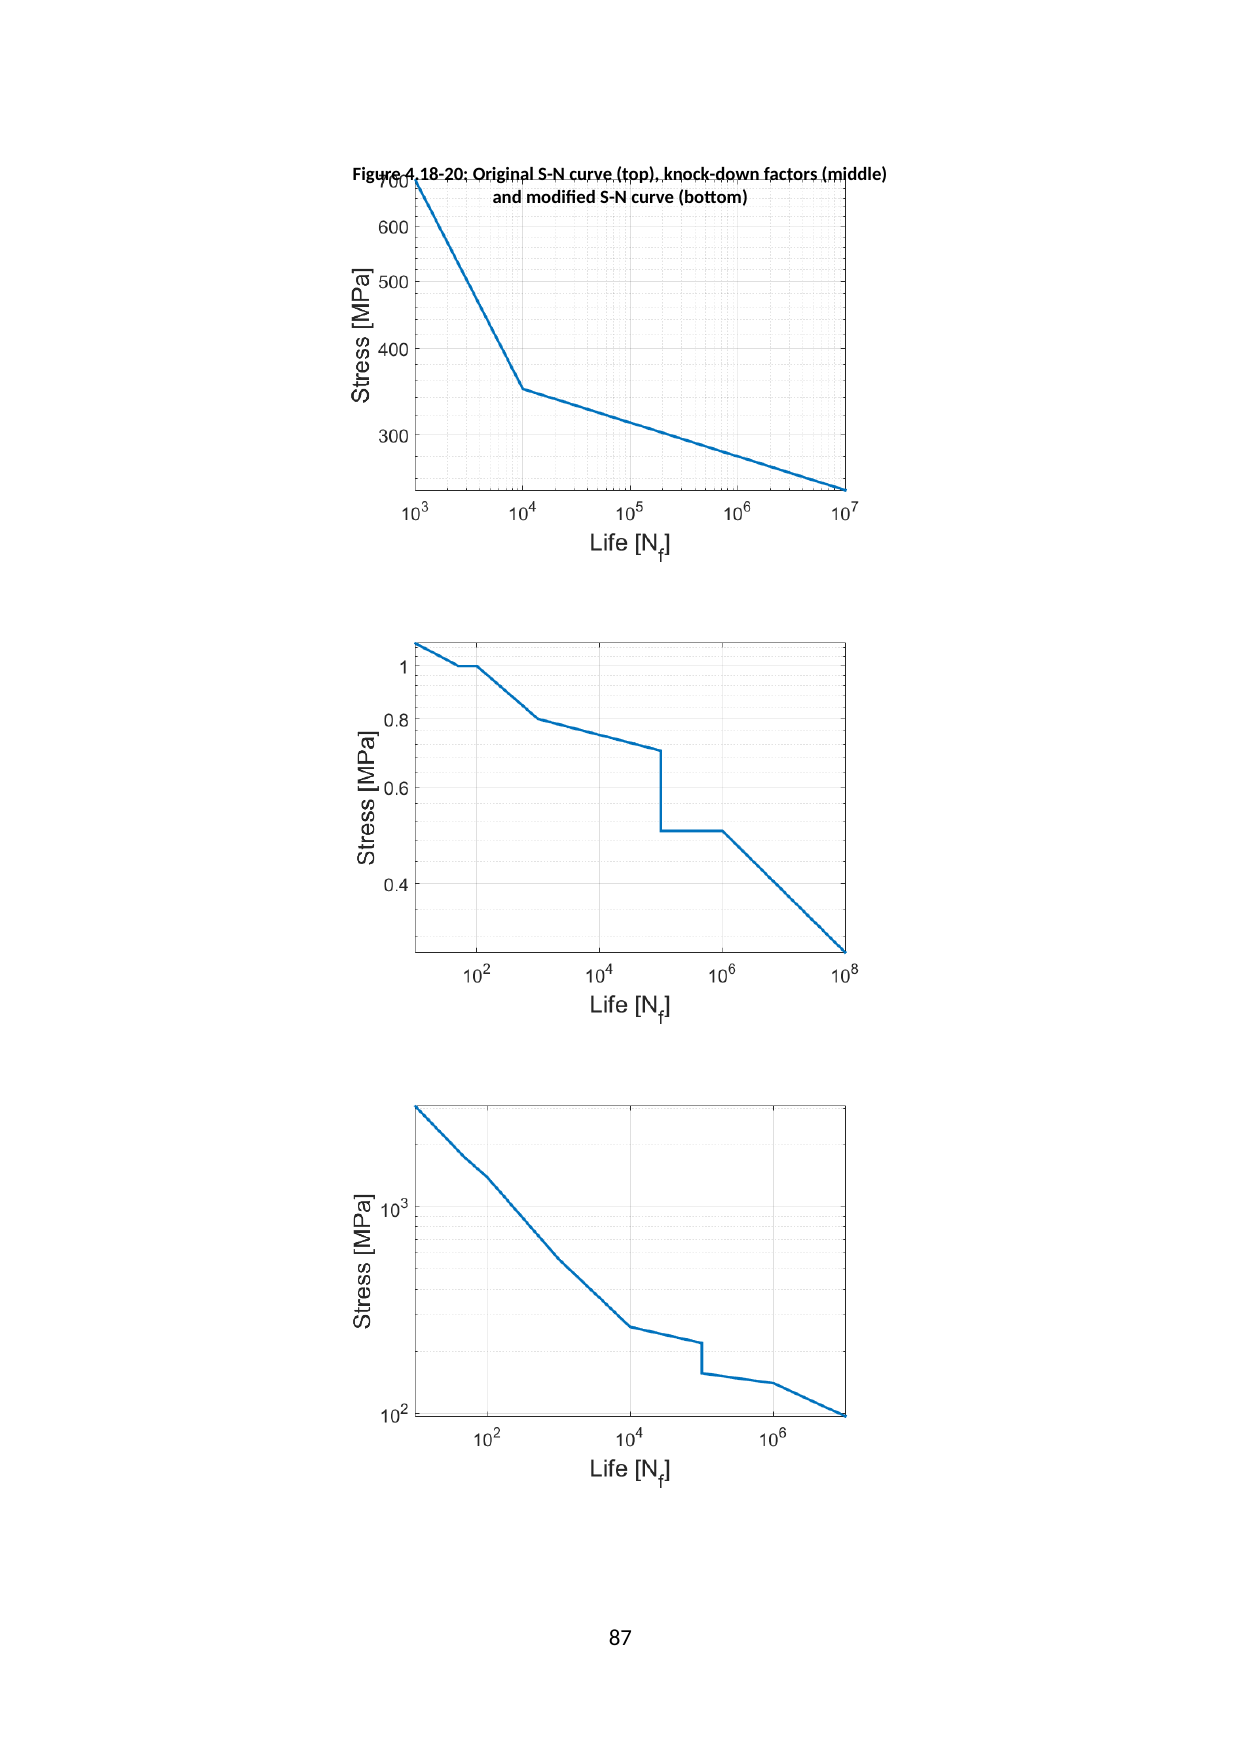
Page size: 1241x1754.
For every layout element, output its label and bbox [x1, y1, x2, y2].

picture [343, 149, 897, 566]
picture [343, 1075, 897, 1492]
picture [343, 612, 897, 1028]
